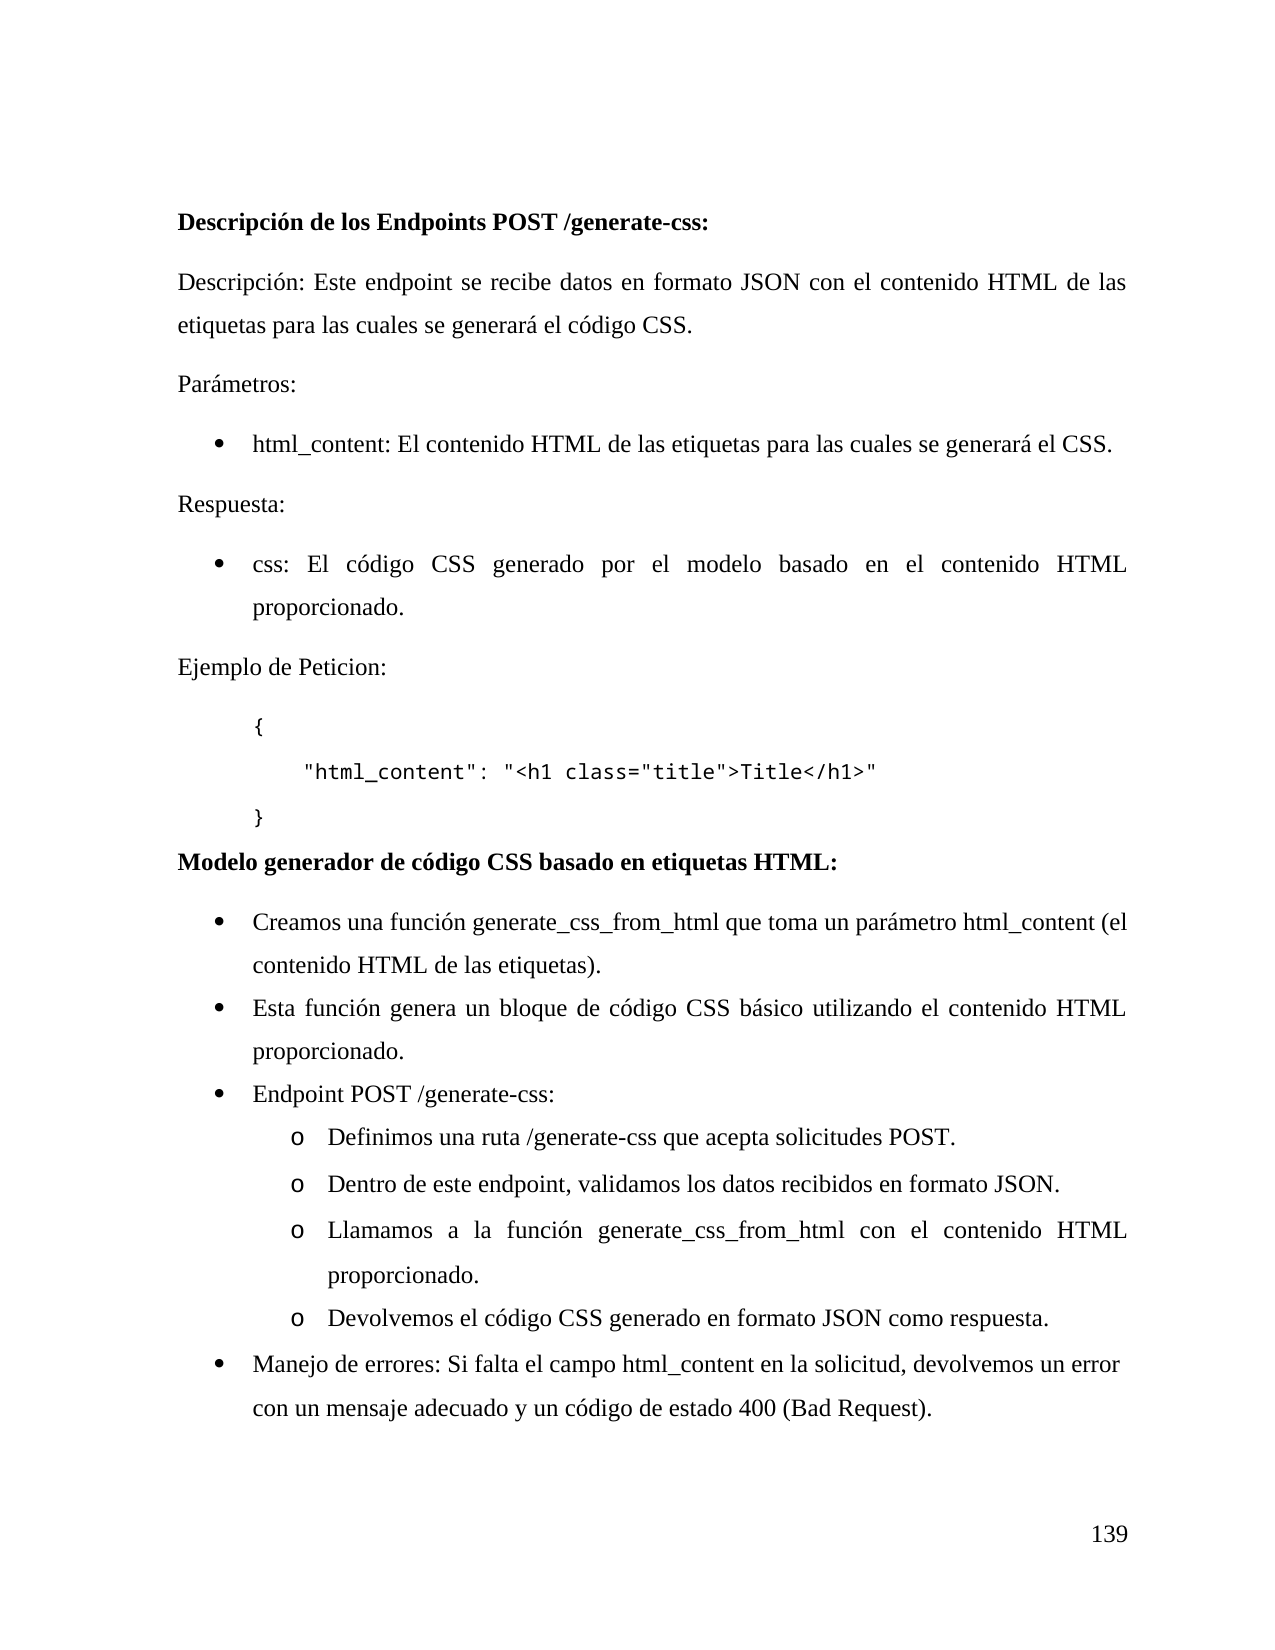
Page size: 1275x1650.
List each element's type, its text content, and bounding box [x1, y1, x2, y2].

list Dentro de este endpoint, validamos los datos recibidos en formato JSON. [290, 1169, 1128, 1199]
list Devolvemos el código CSS generado en formato JSON como respuesta. [290, 1303, 1128, 1334]
text Parámetros: [177, 369, 1128, 398]
text Ejemplo de Peticion: [177, 652, 1128, 681]
list Creamos una función generate_css_from_html que toma un parámetro html_content (el contenido HTML de las etiquetas). [215, 907, 1128, 979]
text Respuesta: [177, 489, 1128, 518]
list Endpoint POST /generate-css: [215, 1079, 1128, 1108]
text Modelo generador de código CSS basado en etiquetas HTML: [177, 847, 1128, 876]
text Descripción: Este endpoint se recibe datos en formato JSON con el contenido HTML de las etiquetas para las cuales se generará el código CSS. [177, 267, 1128, 338]
text "html_content": "<h1 class="title">Title</h1>" [252, 757, 1128, 785]
text Descripción de los Endpoints POST /generate-css: [177, 207, 1128, 236]
list css: El código CSS generado por el modelo basado en el contenido HTML proporcionado. [215, 549, 1128, 621]
text { [252, 712, 1128, 740]
list Manejo de errores: Si falta el campo html_content en la solicitud, devolvemos un error con un mensaje adecuado y un código de estado 400 (Bad Request). [215, 1349, 1128, 1421]
text } [252, 802, 1128, 830]
list Llamamos a la función generate_css_from_html con el contenido HTML proporcionado. [290, 1215, 1128, 1289]
list Esta función genera un bloque de código CSS básico utilizando el contenido HTML proporcionado. [215, 993, 1128, 1065]
list Definimos una ruta /generate-css que acepta solicitudes POST. [290, 1122, 1128, 1153]
list html_content: El contenido HTML de las etiquetas para las cuales se generará el CSS. [215, 429, 1128, 458]
